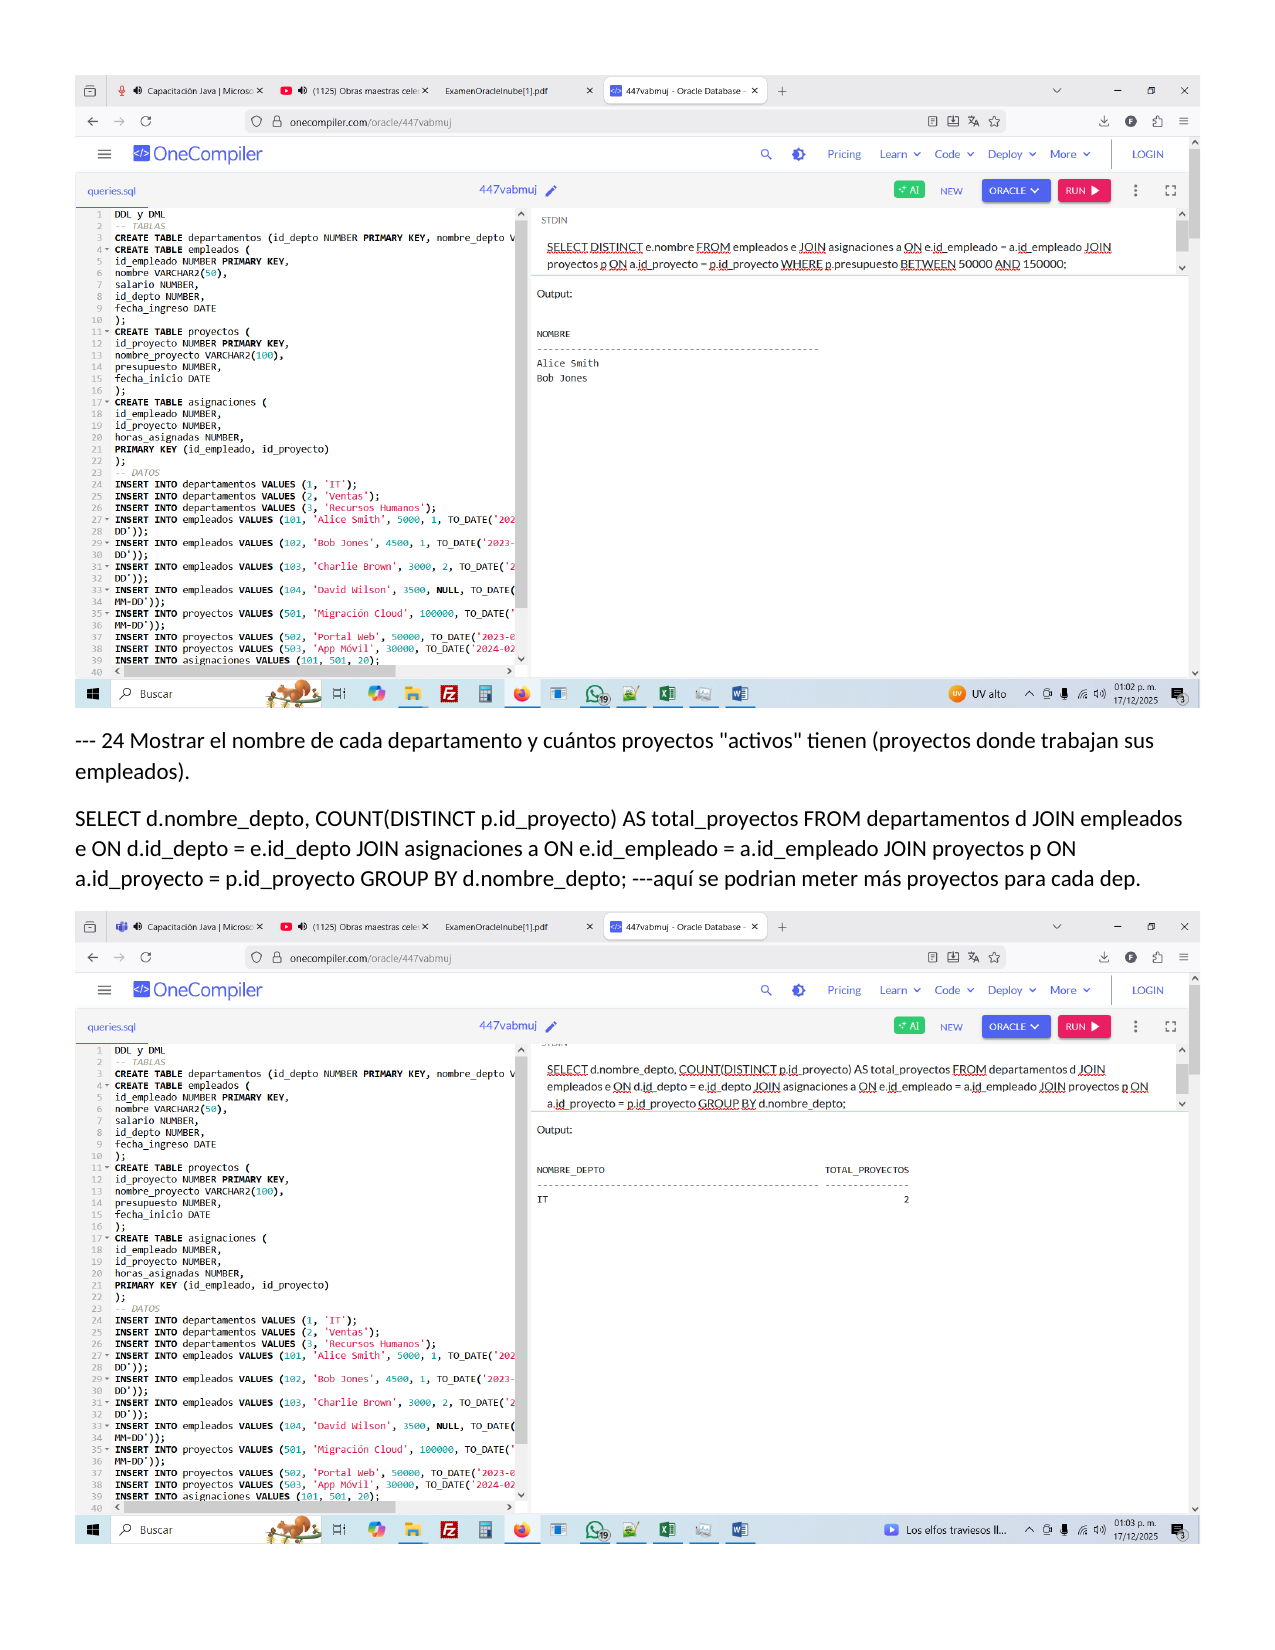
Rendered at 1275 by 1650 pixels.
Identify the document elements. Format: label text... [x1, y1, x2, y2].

text SELECT d.nombre_depto, COUNT(DISTINCT p.id_proyecto) AS total_proyectos FROM departamentos d JOIN empleados e ON d.id_depto = e.id_depto JOIN asignaciones a ON e.id_empleado = a.id_empleado JOIN proyectos p ON a.id_proyecto = p.id_proyecto GROUP BY d.nombre_depto; ---aquí se podrian meter más proyectos para cada dep. [75, 804, 1200, 892]
picture [75, 75, 1200, 708]
picture [75, 911, 1200, 1544]
text --- 24 Mostrar el nombre de cada departamento y cuántos proyectos "activos" tienen (proyectos donde trabajan sus empleados). [75, 727, 1200, 785]
